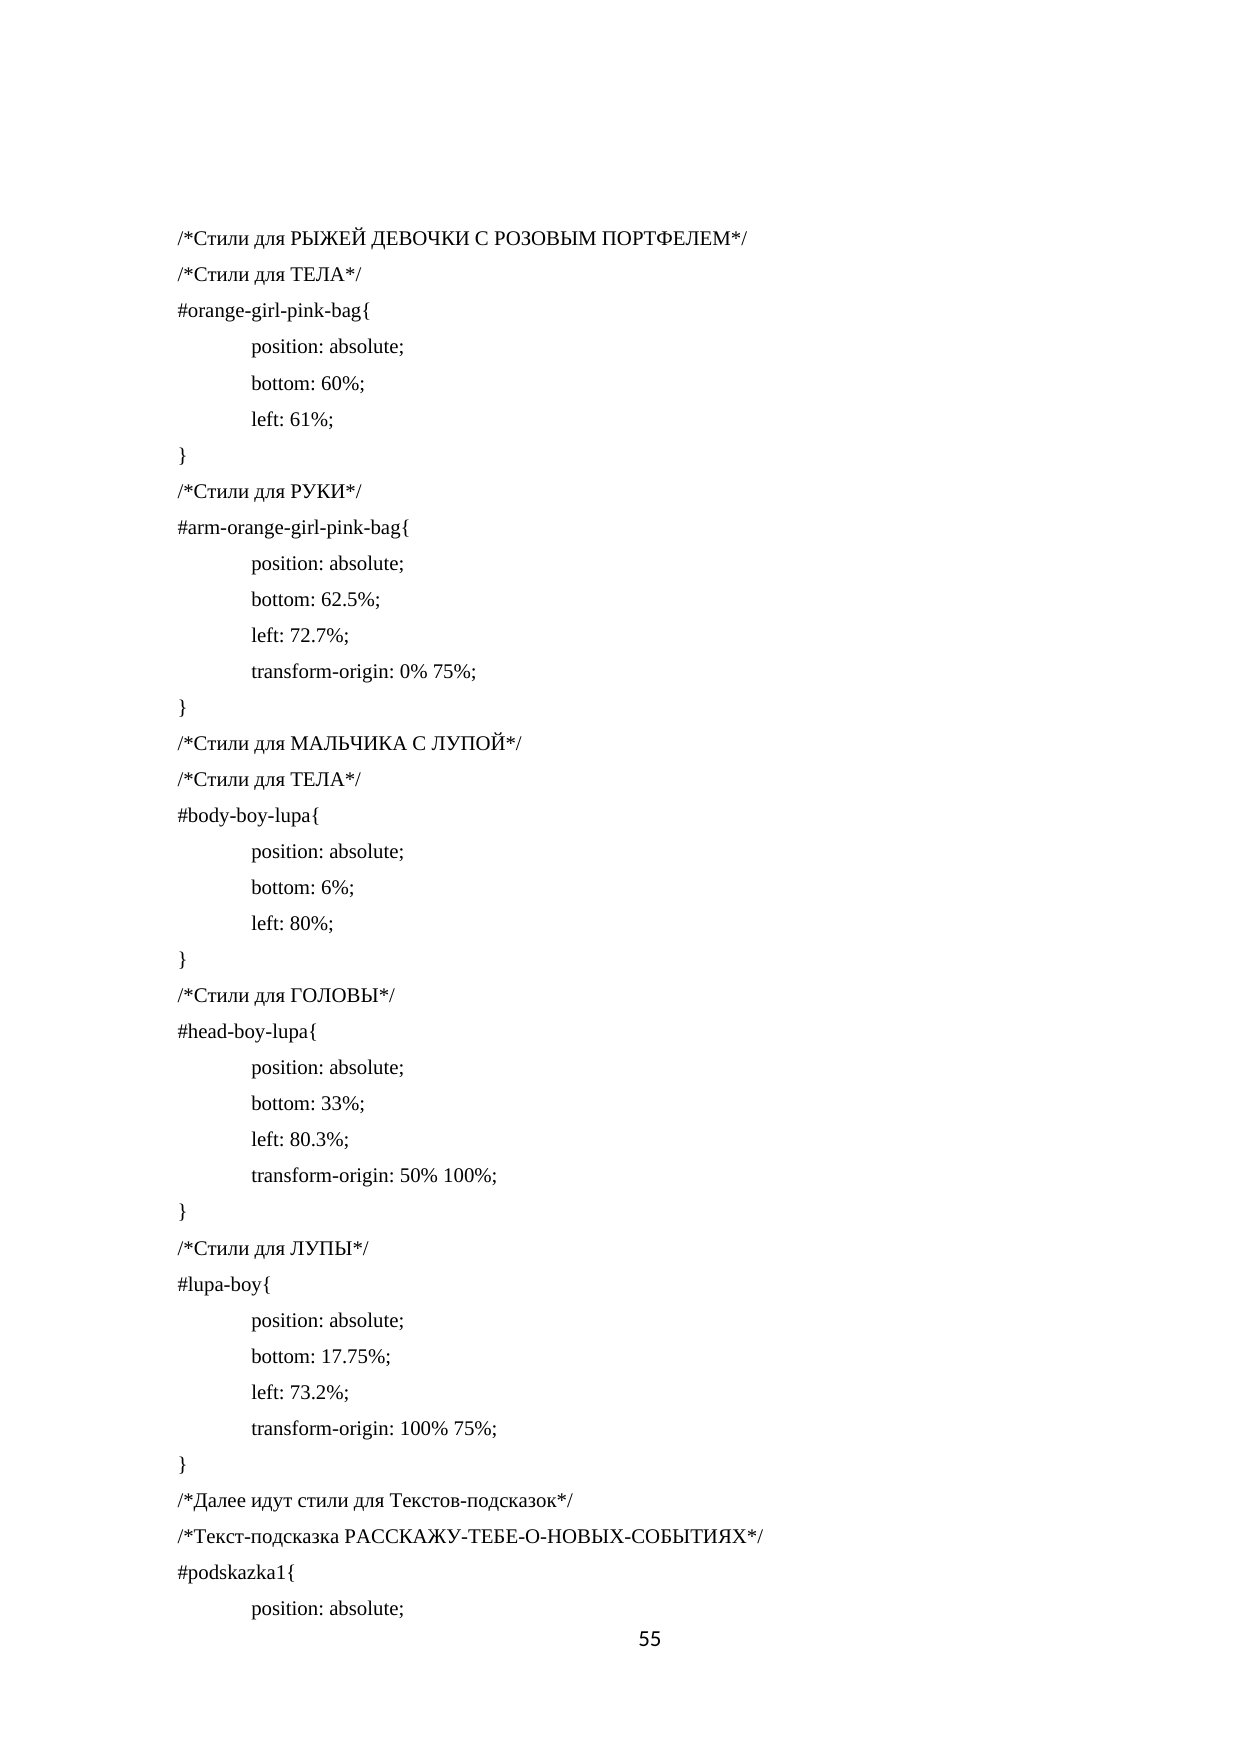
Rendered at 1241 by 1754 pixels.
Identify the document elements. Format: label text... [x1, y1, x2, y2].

list bottom: 62.5%; [177, 587, 1122, 611]
list #head-boy-lupa{ [177, 1019, 1122, 1043]
list #orange-girl-pink-bag{ [177, 298, 1122, 322]
list left: 80%; [177, 911, 1122, 935]
list #podskazka1{ [177, 1560, 1122, 1584]
list /*Стили для ТЕЛА*/ [177, 767, 1122, 791]
list left: 72.7%; [177, 623, 1122, 647]
list bottom: 6%; [177, 875, 1122, 899]
list /*Стили для РЫЖЕЙ ДЕВОЧКИ С РОЗОВЫМ ПОРТФЕЛЕМ*/ [177, 226, 1122, 250]
list /*Стили для МАЛЬЧИКА С ЛУПОЙ*/ [177, 731, 1122, 755]
list /*Стили для ТЕЛА*/ [177, 262, 1122, 286]
list } [177, 695, 1122, 719]
list left: 80.3%; [177, 1127, 1122, 1151]
list transform-origin: 50% 100%; [177, 1163, 1122, 1187]
list /*Стили для ГОЛОВЫ*/ [177, 983, 1122, 1007]
list /*Текст-подсказка РАССКАЖУ-ТЕБЕ-О-НОВЫХ-СОБЫТИЯХ*/ [177, 1524, 1122, 1548]
list bottom: 60%; [177, 370, 1122, 394]
list } [177, 1199, 1122, 1223]
list } [177, 442, 1122, 467]
list position: absolute; [177, 1055, 1122, 1079]
list position: absolute; [177, 839, 1122, 863]
list bottom: 17.75%; [177, 1343, 1122, 1368]
list position: absolute; [177, 551, 1122, 575]
list position: absolute; [177, 334, 1122, 358]
list /*Далее идут стили для Текстов-подсказок*/ [177, 1488, 1122, 1512]
list left: 73.2%; [177, 1379, 1122, 1404]
list } [177, 1452, 1122, 1476]
list #body-boy-lupa{ [177, 803, 1122, 827]
list } [177, 947, 1122, 971]
list bottom: 33%; [177, 1091, 1122, 1115]
list transform-origin: 100% 75%; [177, 1416, 1122, 1440]
list position: absolute; [177, 1596, 1122, 1620]
list /*Стили для РУКИ*/ [177, 478, 1122, 503]
list #arm-orange-girl-pink-bag{ [177, 514, 1122, 539]
list /*Стили для ЛУПЫ*/ [177, 1235, 1122, 1259]
list transform-origin: 0% 75%; [177, 659, 1122, 683]
list position: absolute; [177, 1307, 1122, 1332]
list left: 61%; [177, 406, 1122, 431]
list #lupa-boy{ [177, 1271, 1122, 1296]
